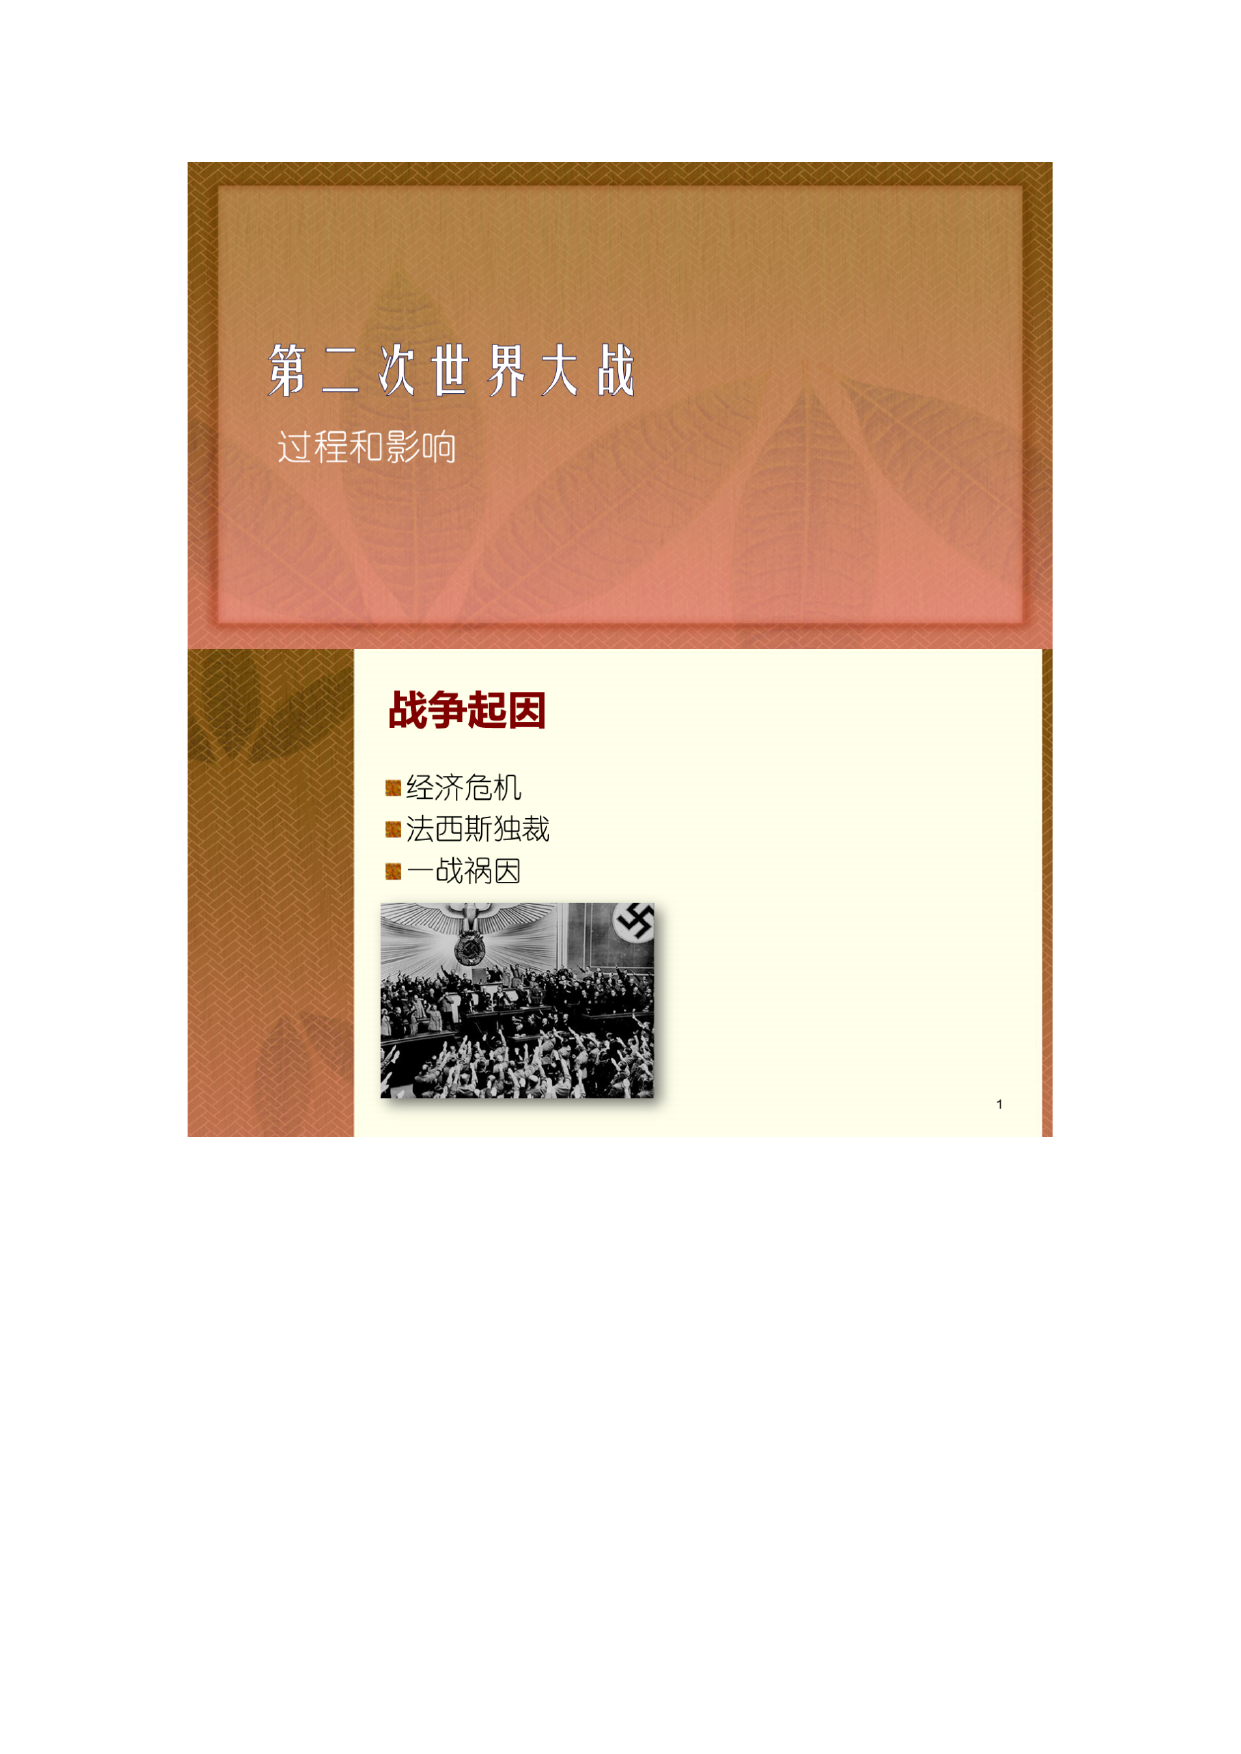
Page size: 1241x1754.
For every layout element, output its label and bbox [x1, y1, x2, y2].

picture [187, 162, 1053, 1137]
